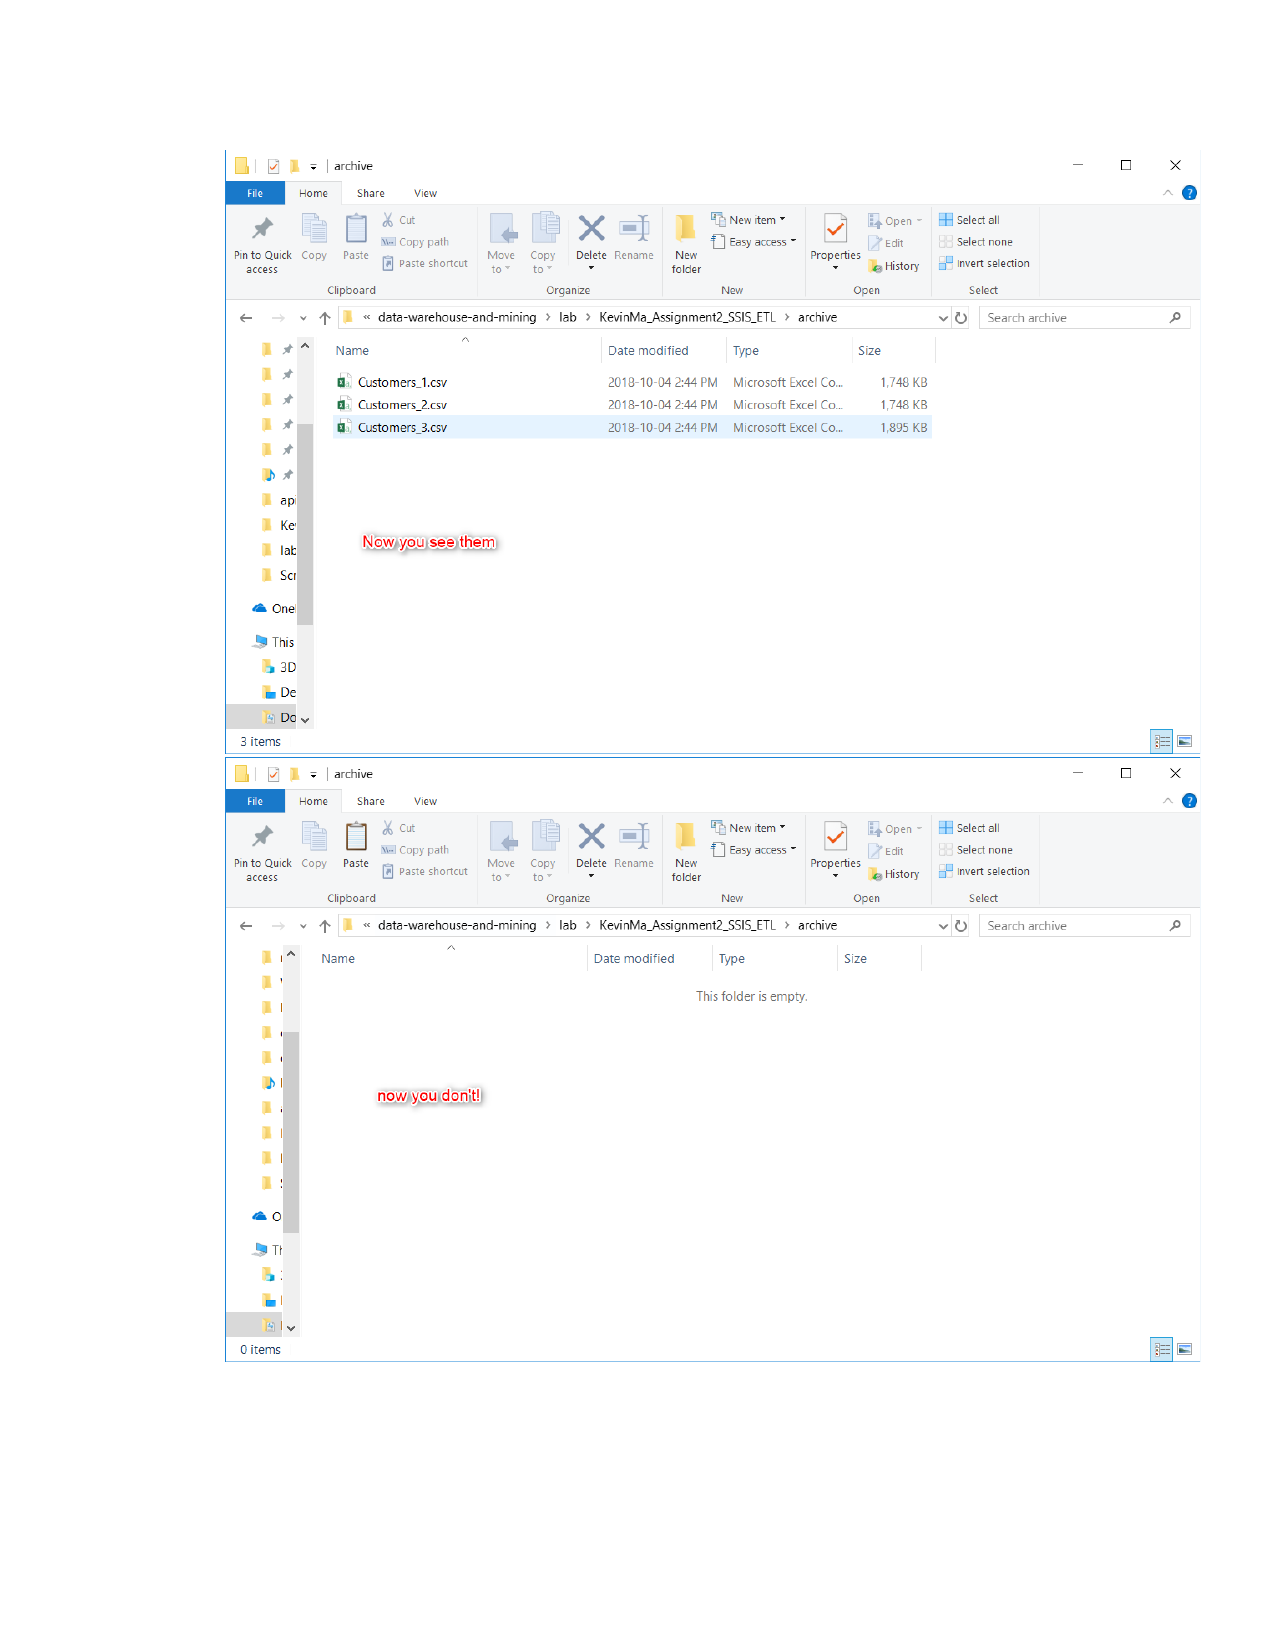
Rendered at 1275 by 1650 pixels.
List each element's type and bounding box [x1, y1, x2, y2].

picture [225, 150, 1200, 754]
picture [225, 757, 1200, 1362]
